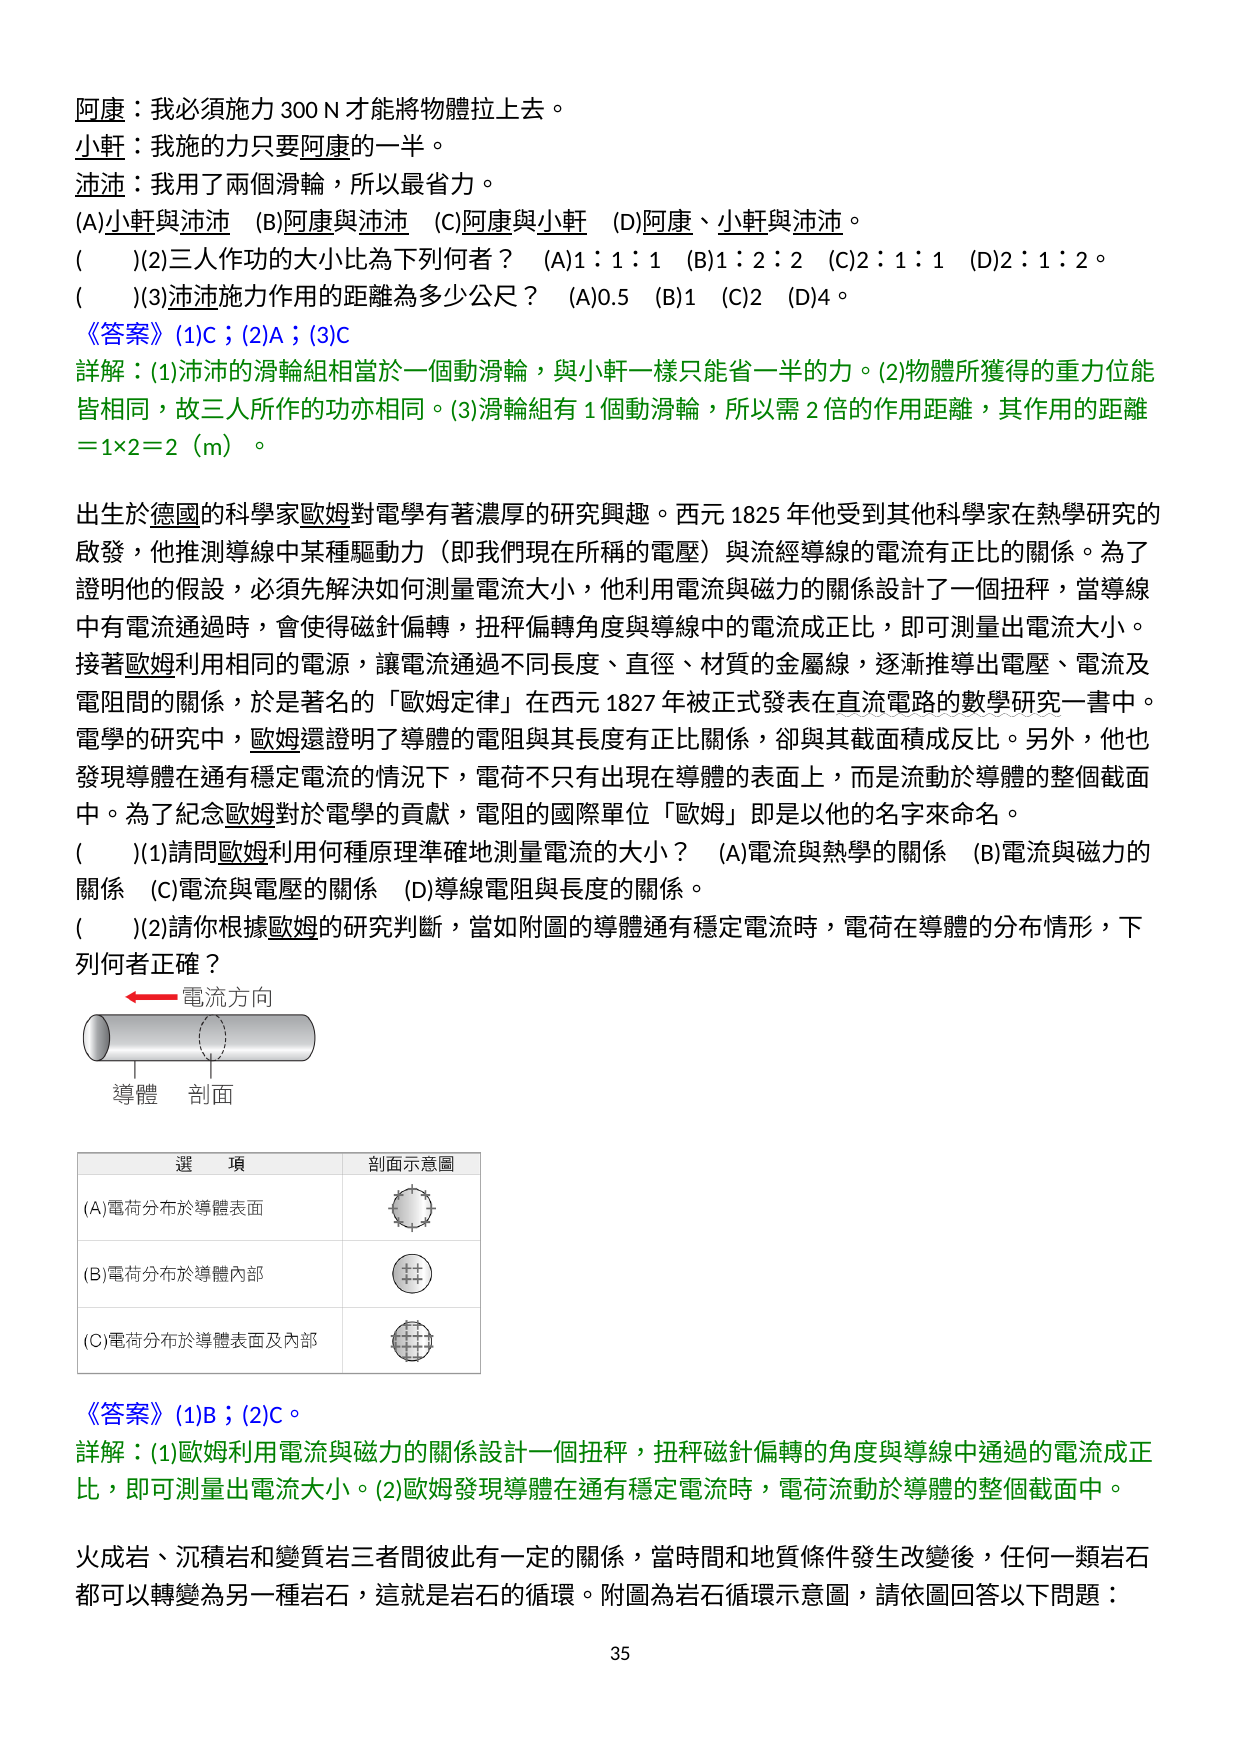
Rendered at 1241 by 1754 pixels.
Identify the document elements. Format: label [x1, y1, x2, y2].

picture [75, 981, 329, 1112]
picture [75, 1149, 483, 1377]
